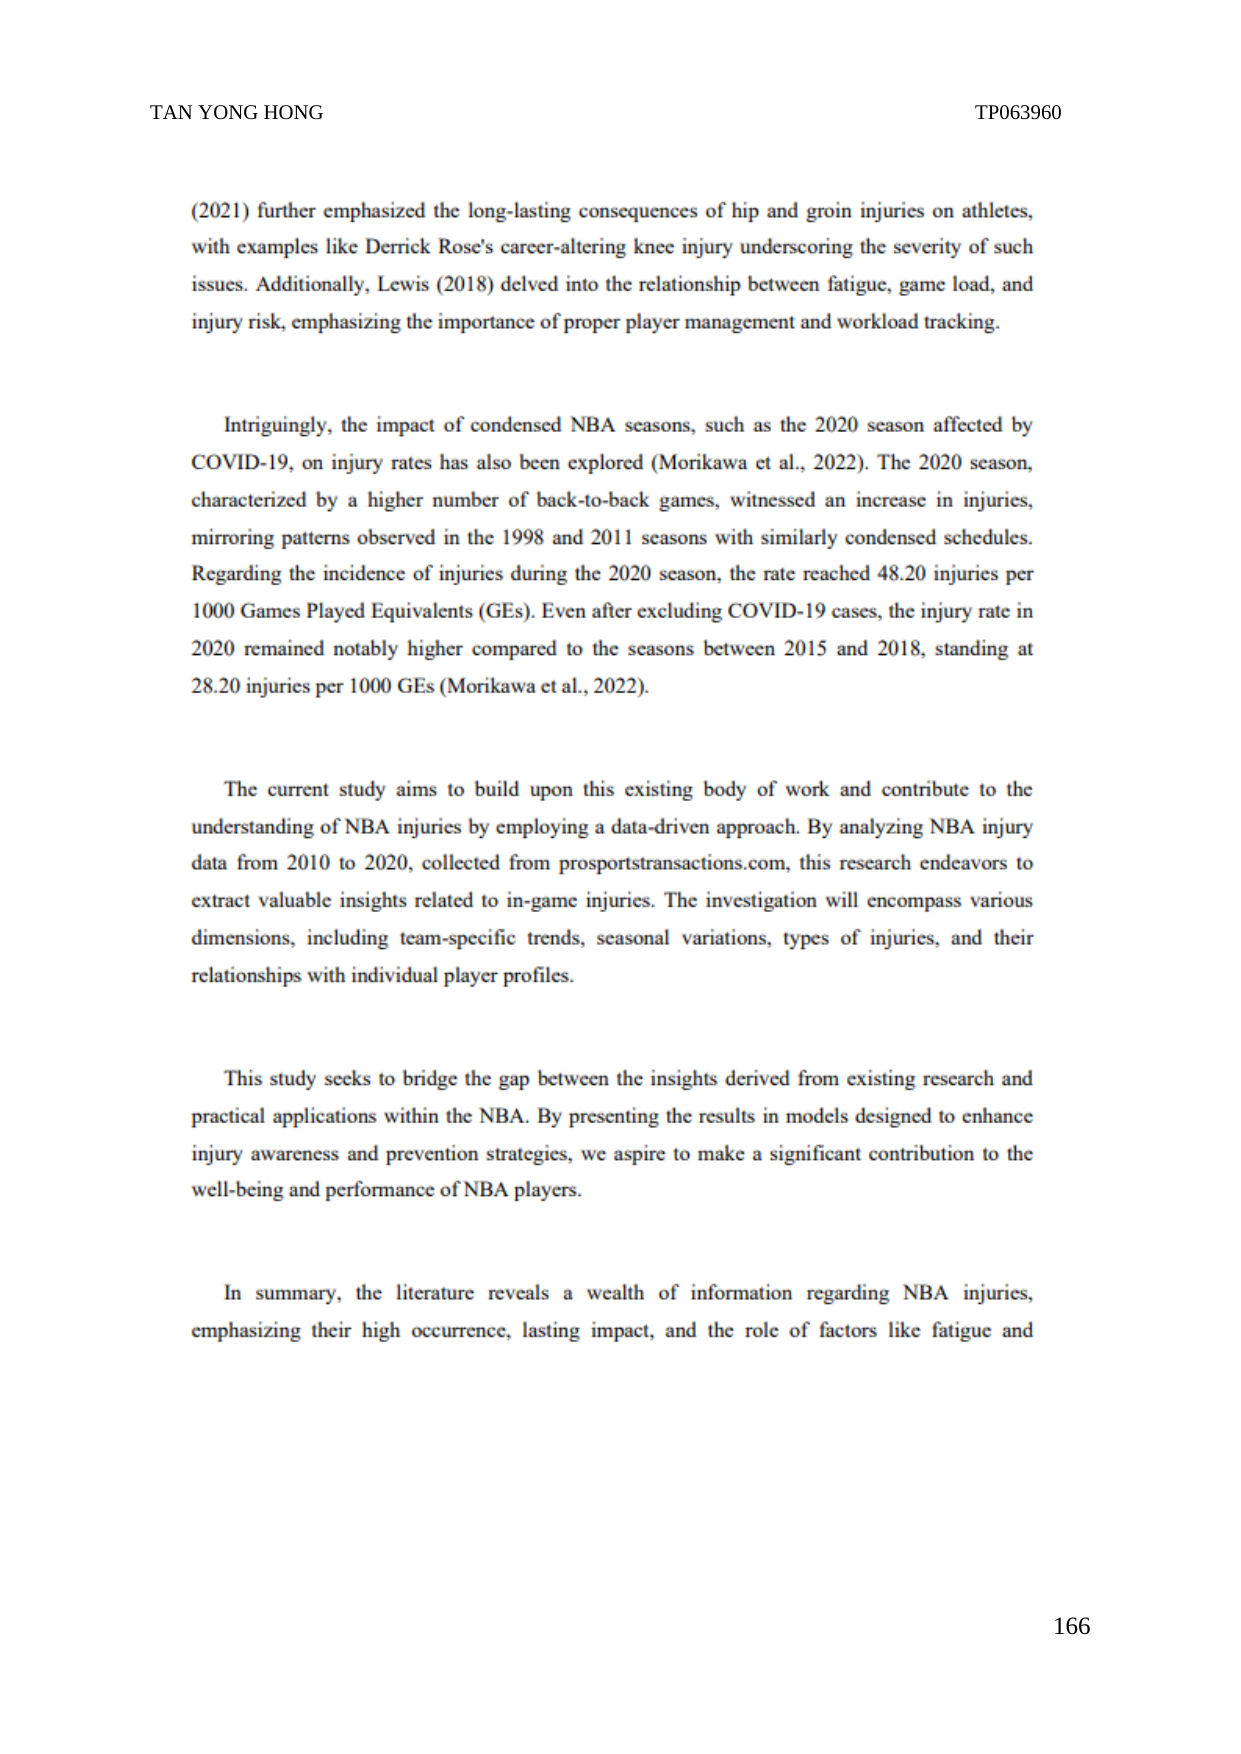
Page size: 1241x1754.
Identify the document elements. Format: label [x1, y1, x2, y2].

picture [150, 163, 1089, 1378]
